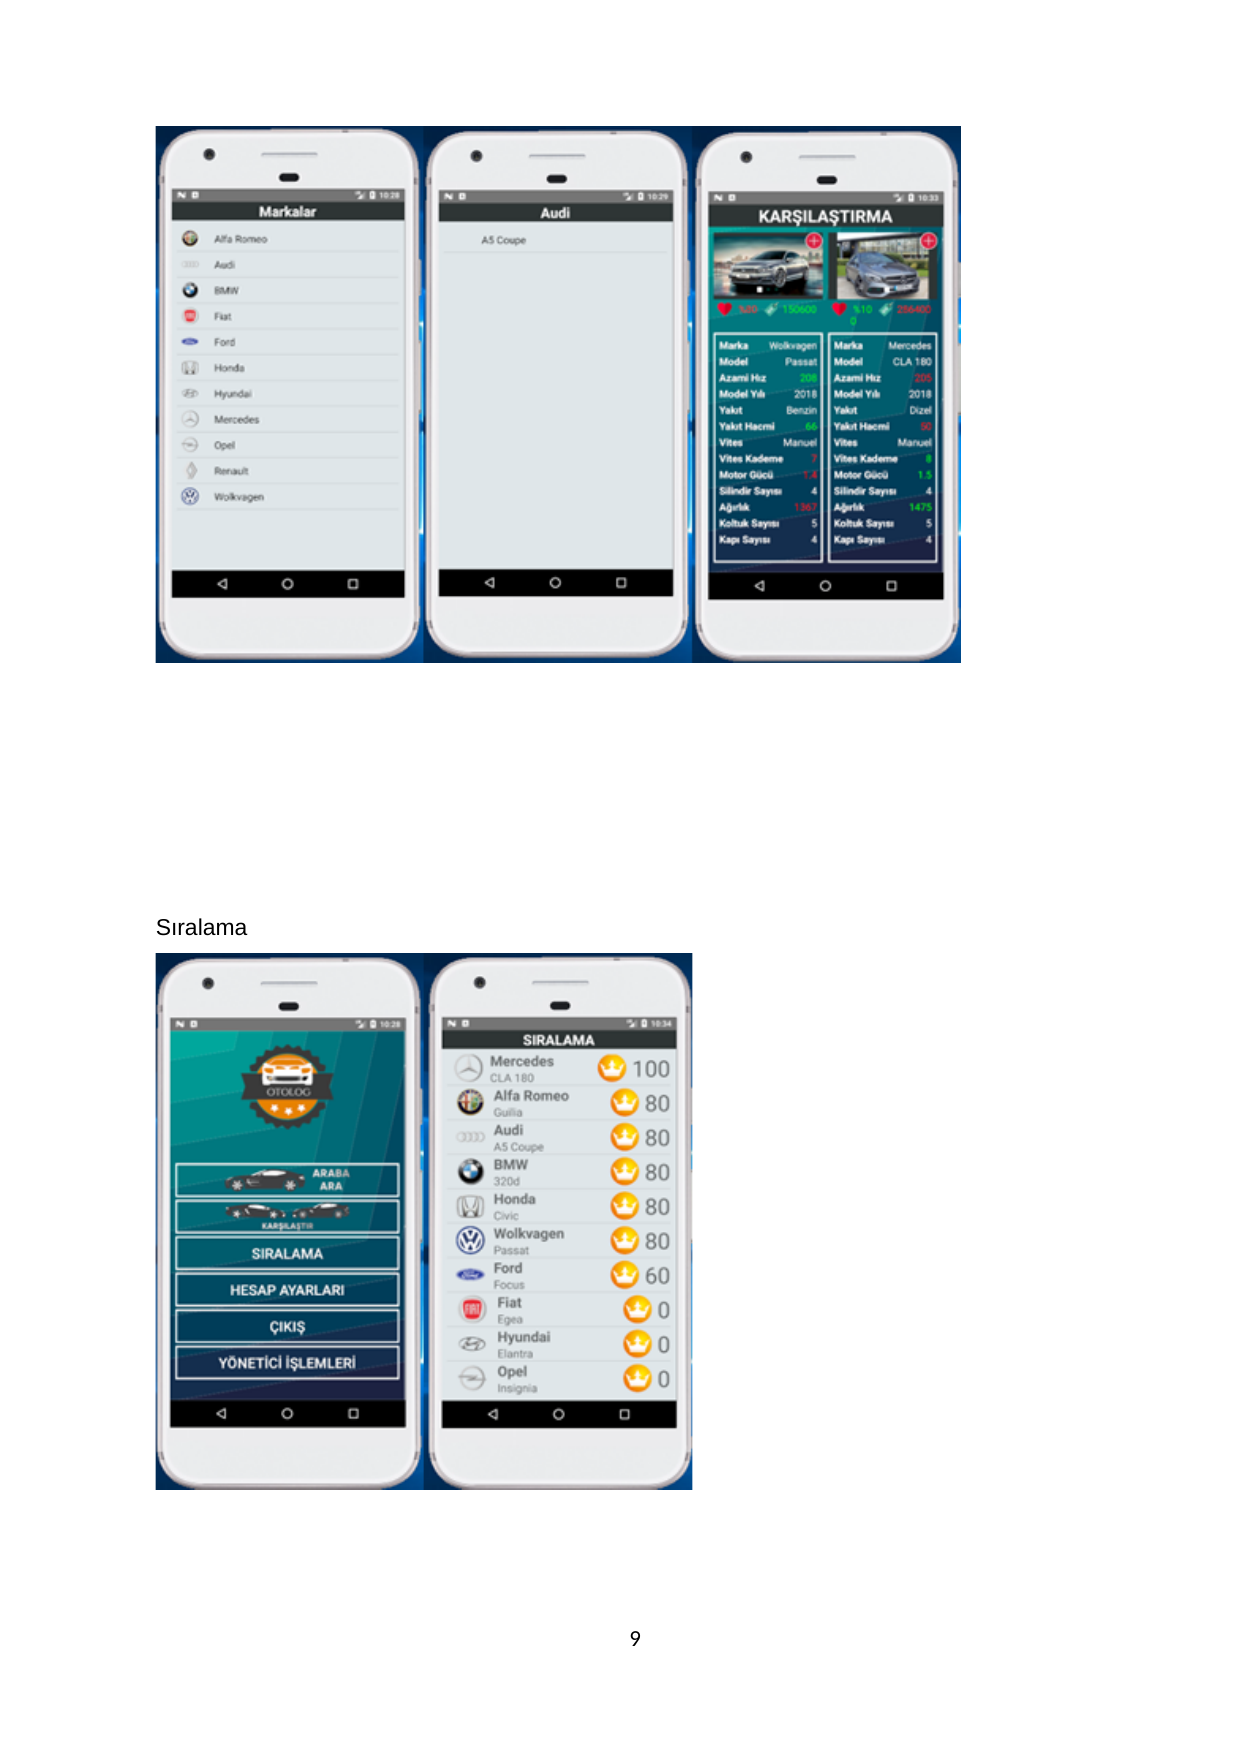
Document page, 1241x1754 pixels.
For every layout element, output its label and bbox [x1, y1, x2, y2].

table_cell [148, 118, 1122, 1591]
picture [155, 126, 961, 663]
picture [155, 953, 693, 1490]
